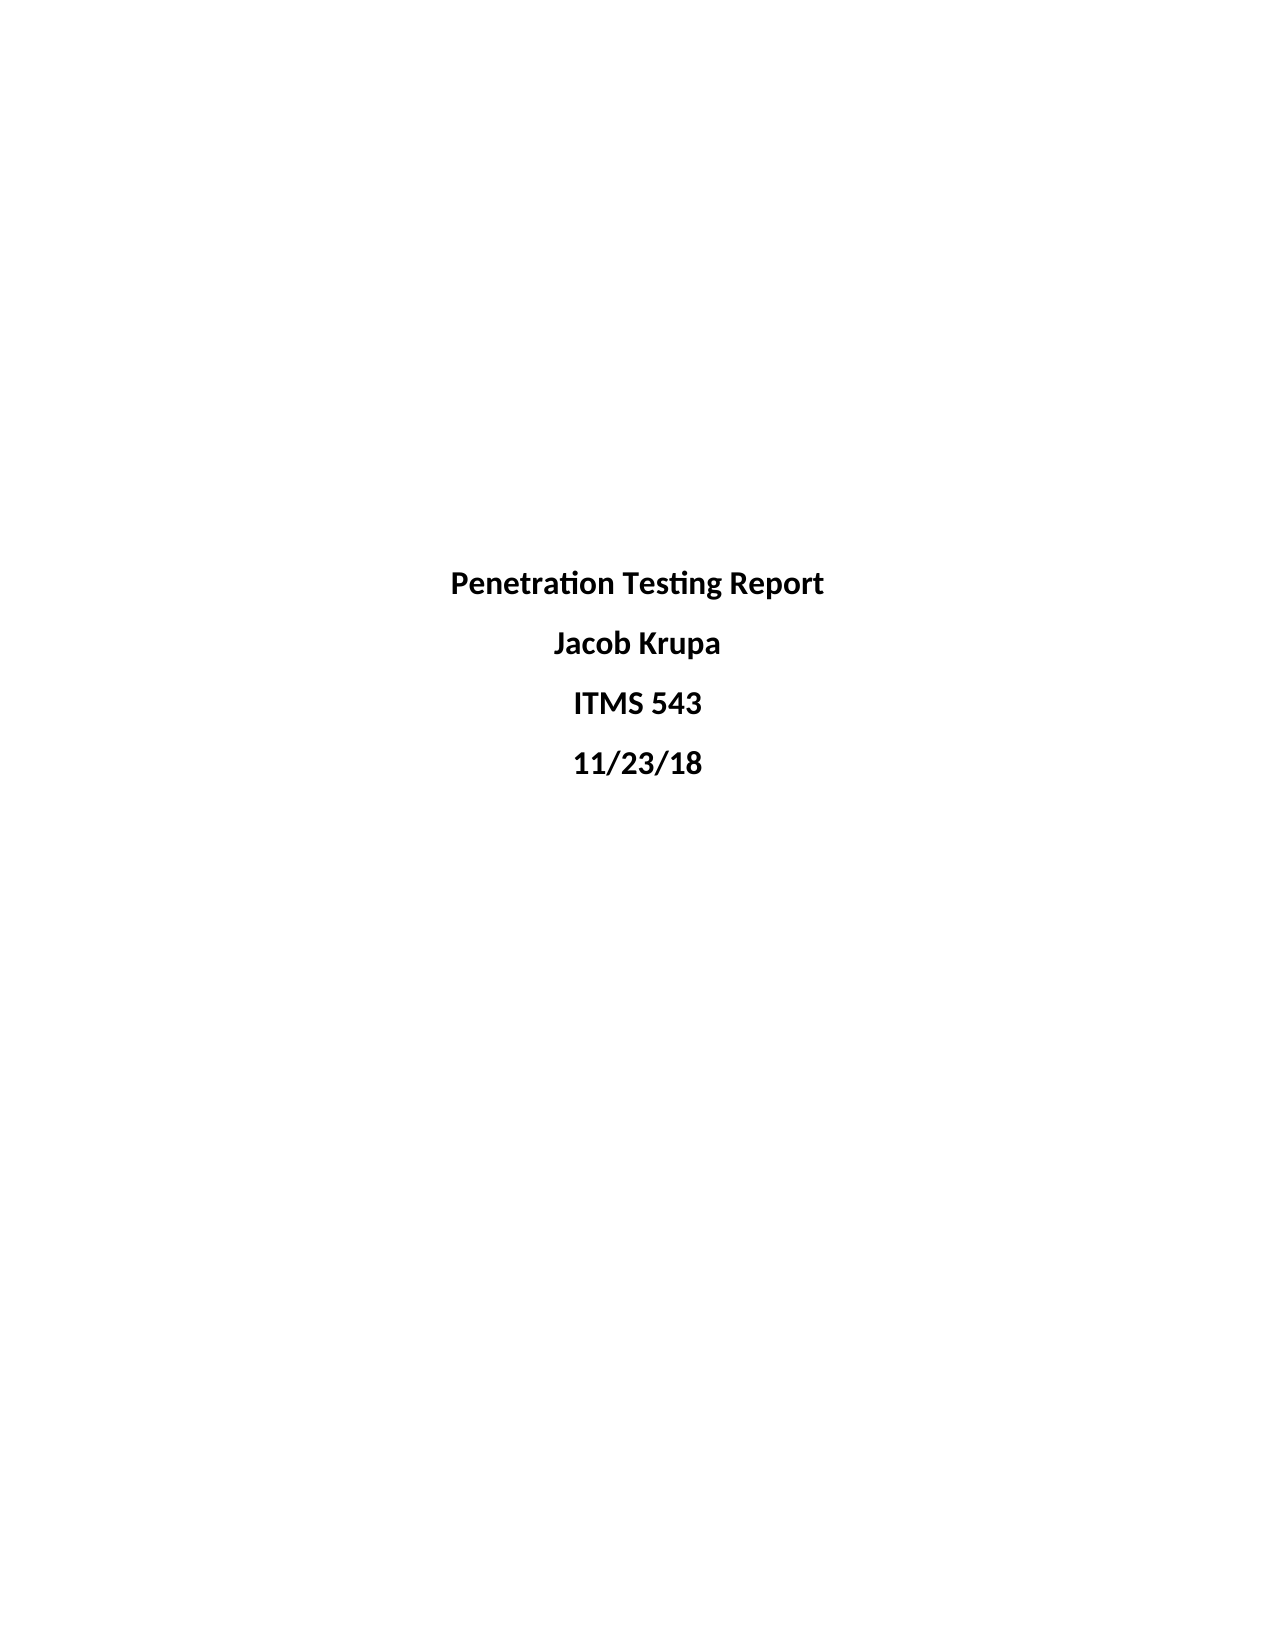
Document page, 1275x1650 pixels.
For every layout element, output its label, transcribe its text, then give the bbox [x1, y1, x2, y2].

text ITMS 543 [150, 682, 1125, 723]
text Penetration Testing Report [150, 562, 1125, 603]
text Jacob Krupa [150, 622, 1125, 663]
text 11/23/18 [150, 742, 1125, 782]
